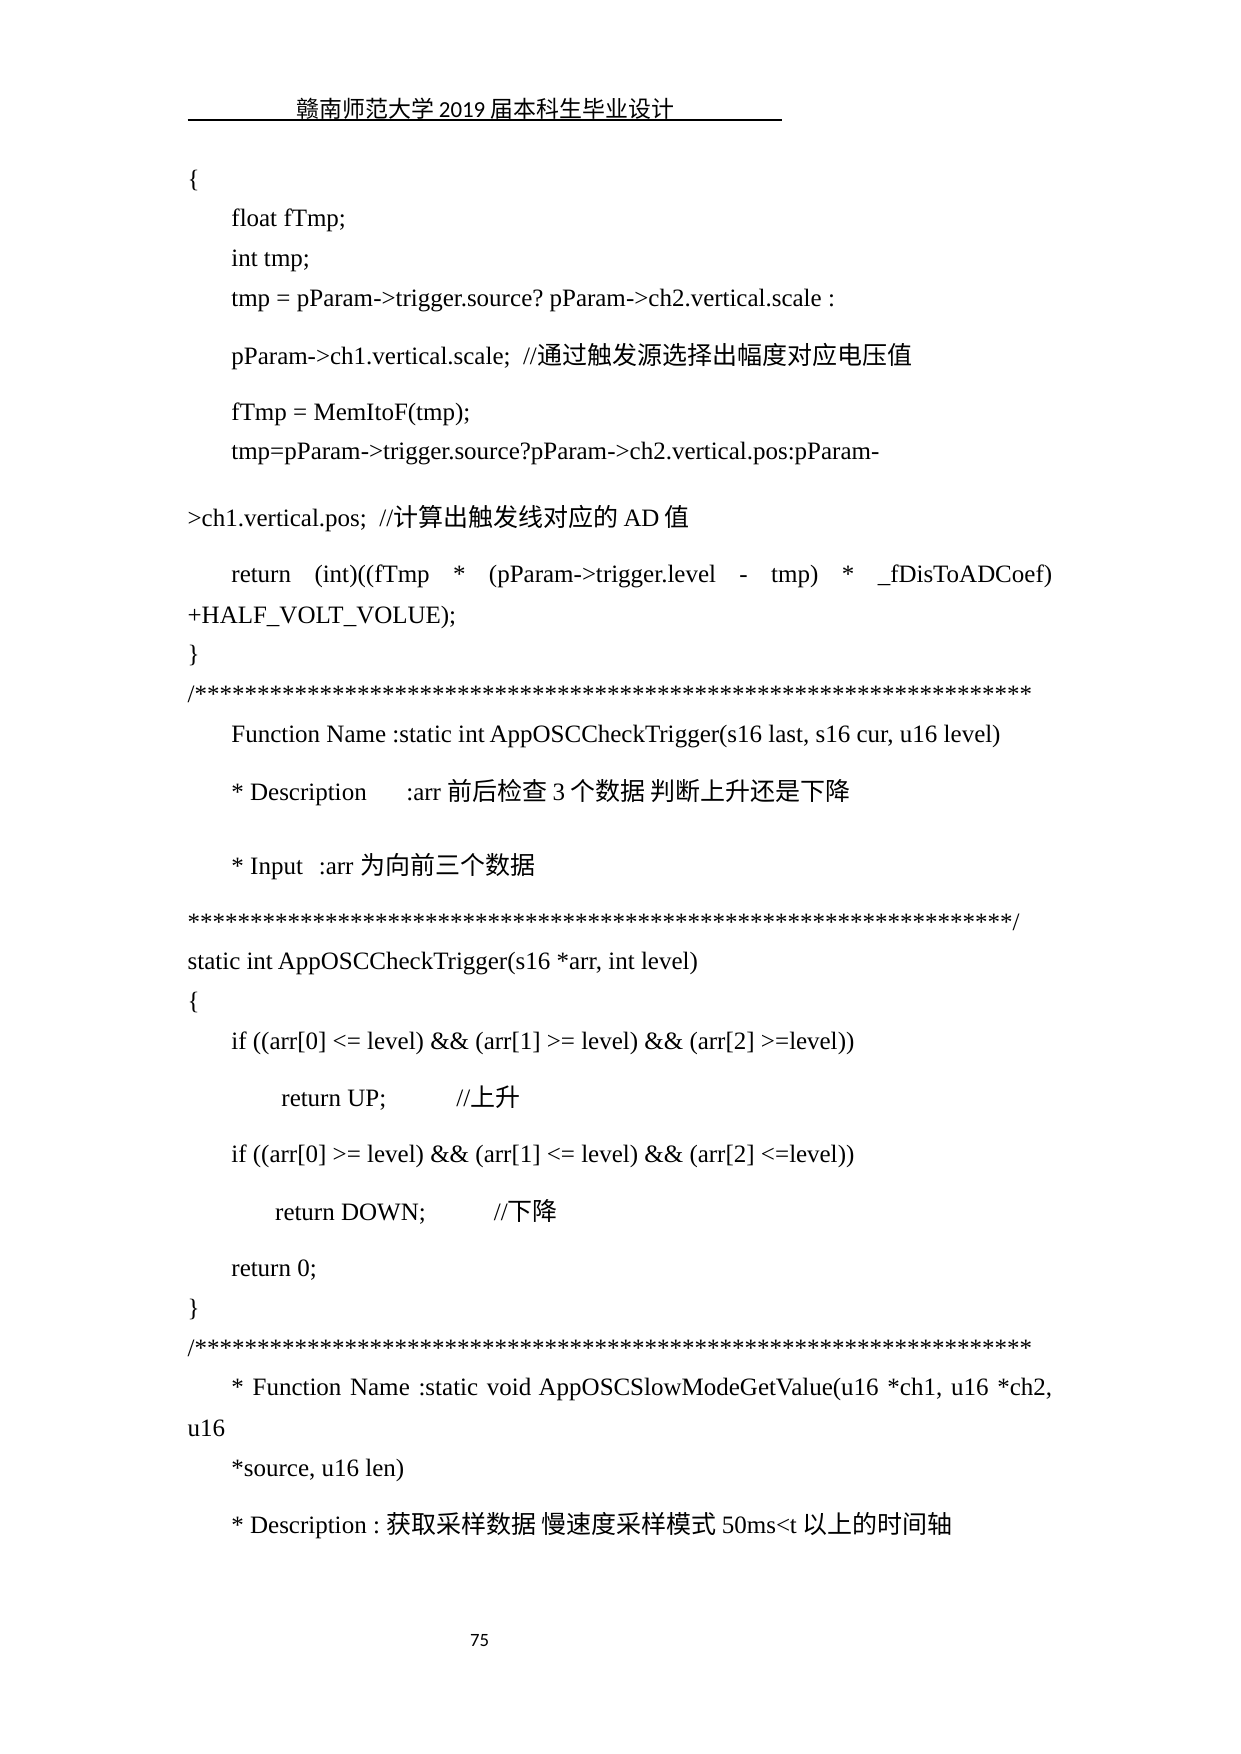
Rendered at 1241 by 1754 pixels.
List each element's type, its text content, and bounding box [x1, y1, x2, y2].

text } [187, 638, 1053, 670]
text int tmp; [187, 241, 1053, 274]
text { [187, 984, 1053, 1017]
text return (int)((fTmp * (pParam->trigger.level - tmp) * _fDisToADCoef) +HALF_VOLT_VOLUE); [187, 557, 1053, 630]
text * Description : 获取采样数据 慢速度采样模式50ms<t以上的时间轴 [187, 1490, 1053, 1555]
text return UP; //上升 [231, 1063, 1053, 1128]
text /******************************************************************* [187, 677, 1053, 710]
text fTmp = MemItoF(tmp); [187, 395, 1053, 427]
text return DOWN; //下降 [231, 1177, 1053, 1242]
text * Function Name :static void AppOSCSlowModeGetValue(u16 *ch1, u16 *ch2, u16 [187, 1370, 1053, 1443]
text ******************************************************************/ [187, 905, 1053, 937]
text Function Name :static int AppOSCCheckTrigger(s16 last, s16 cur, u16 level) [187, 717, 1053, 749]
text static int AppOSCCheckTrigger(s16 *arr, int level) [187, 944, 1053, 977]
text * Description :arr 前后检查3个数据 判断上升还是下降 [187, 757, 1053, 822]
text /******************************************************************* [187, 1331, 1053, 1363]
text } [187, 1291, 1053, 1323]
text { [187, 162, 1053, 194]
text * Input :arr 为向前三个数据 [187, 831, 1053, 896]
text if ((arr[0] >= level) && (arr[1] <= level) && (arr[2] <=level)) [187, 1138, 1053, 1170]
text float fTmp; [187, 202, 1053, 234]
text pParam->ch1.vertical.scale; //通过触发源选择出幅度对应电压值 [187, 321, 1053, 386]
text tmp = pParam->trigger.source? pParam->ch2.vertical.scale : [187, 281, 1053, 313]
text return 0; [187, 1251, 1053, 1284]
text tmp=pParam->trigger.source?pParam->ch2.vertical.pos:pParam->ch1.vertical.pos; //计算出触发线对应的AD值 [187, 434, 1053, 548]
text *source, u16 len) [187, 1451, 1053, 1483]
text if ((arr[0] <= level) && (arr[1] >= level) && (arr[2] >=level)) [187, 1024, 1053, 1056]
